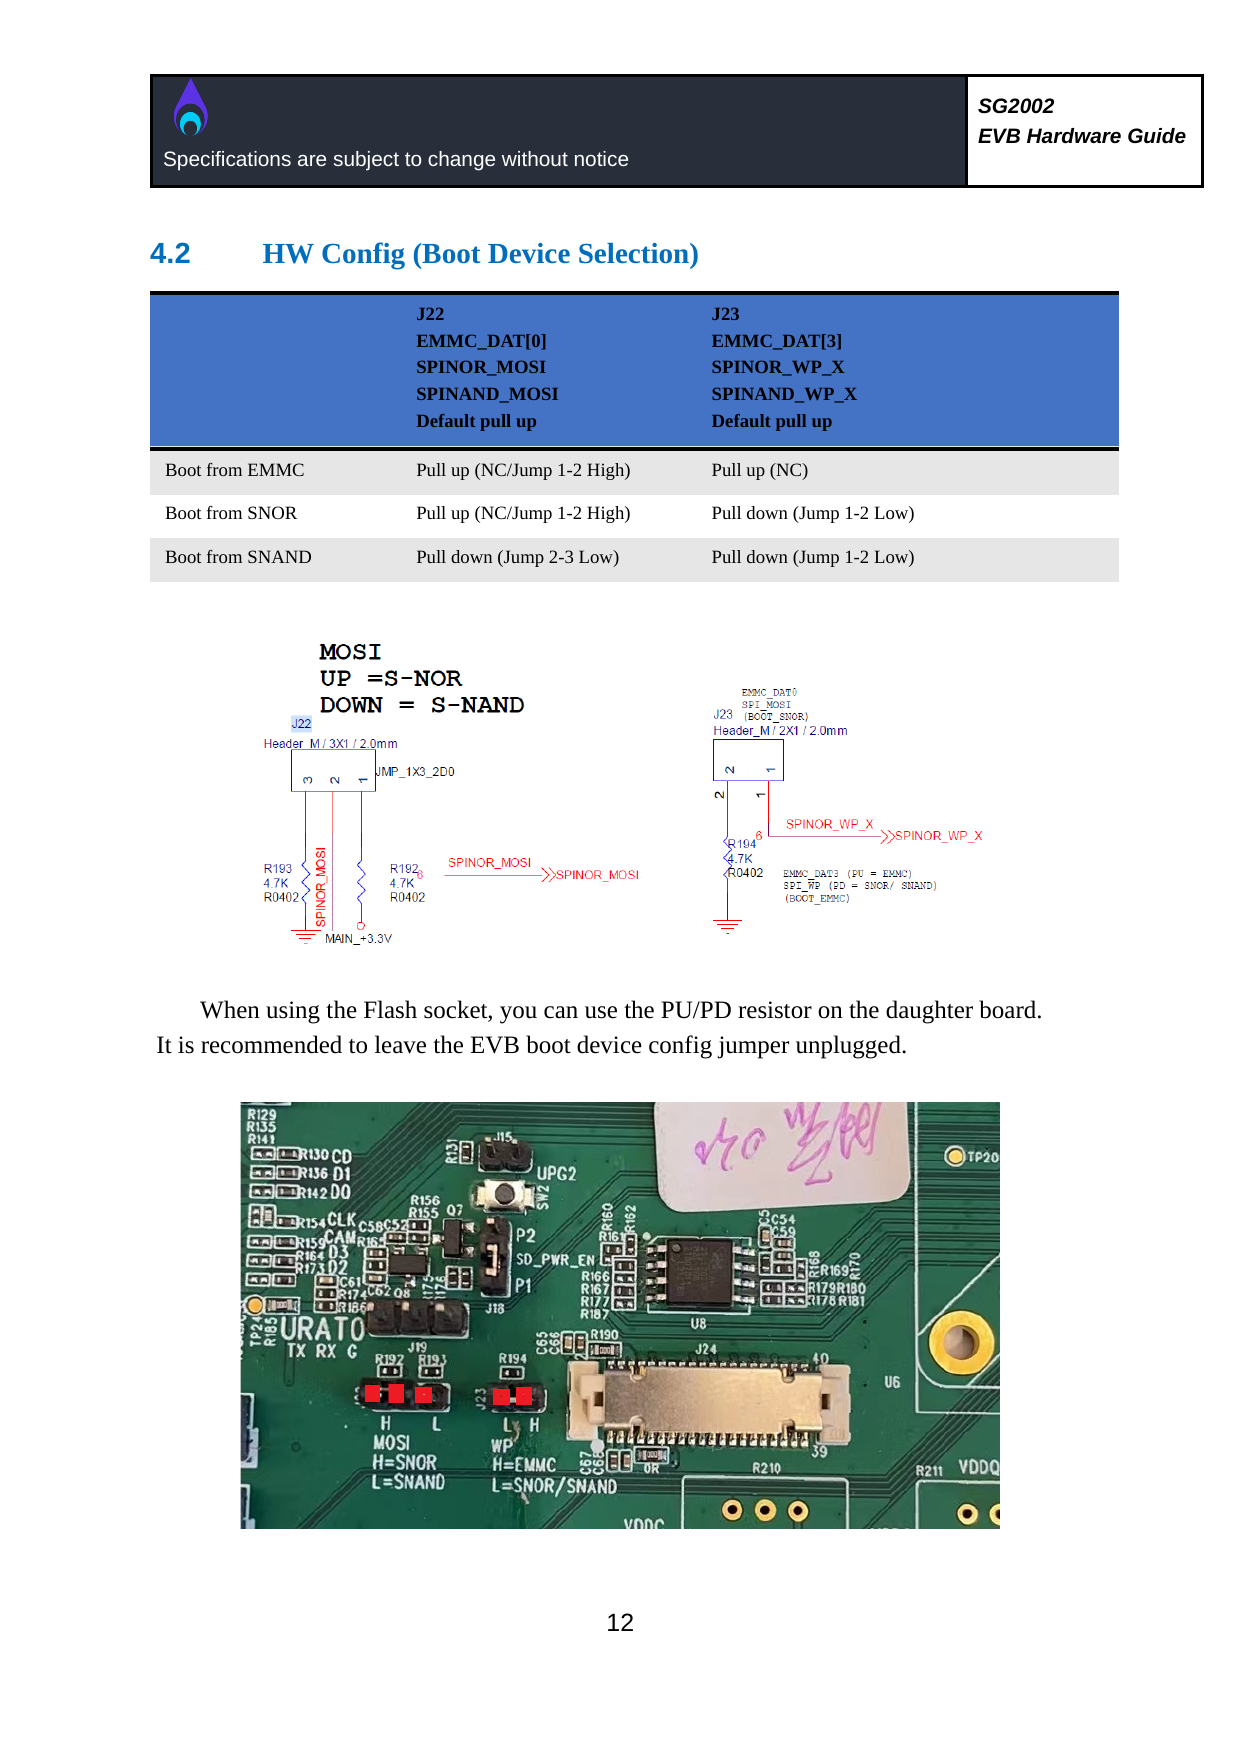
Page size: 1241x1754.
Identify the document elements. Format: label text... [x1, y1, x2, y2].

table_cell Boot from SNOR [150, 495, 401, 538]
table_cell Pull down (Jump 1-2 Low) [696, 538, 1119, 582]
table_header J23 EMMC_DAT[3] SPINOR_WP_X SPINAND_WP_X Default pull up [696, 295, 1119, 446]
table_header [150, 295, 401, 446]
table_cell Boot from EMMC [150, 451, 401, 495]
picture [162, 77, 220, 138]
table_cell Pull down (Jump 1-2 Low) [696, 495, 1119, 538]
picture [240, 1102, 1000, 1529]
picture [218, 617, 1022, 952]
table_cell Pull up (NC/Jump 1-2 High) [401, 451, 696, 495]
table_cell Pull up (NC) [696, 451, 1119, 495]
text When using the Flash socket, you can use the PU/PD resistor on the daughter board. It is recommended to leave the EVB boot device config jumper unplugged. [150, 995, 1090, 1059]
subtitle HW Config (Boot Device Selection) [150, 236, 1090, 270]
table_header J22 EMMC_DAT[0] SPINOR_MOSI SPINAND_MOSI Default pull up [401, 295, 696, 446]
table_cell Boot from SNAND [150, 538, 401, 582]
table_cell Pull down (Jump 2-3 Low) [401, 538, 696, 582]
table_cell Pull up (NC/Jump 1-2 High) [401, 495, 696, 538]
